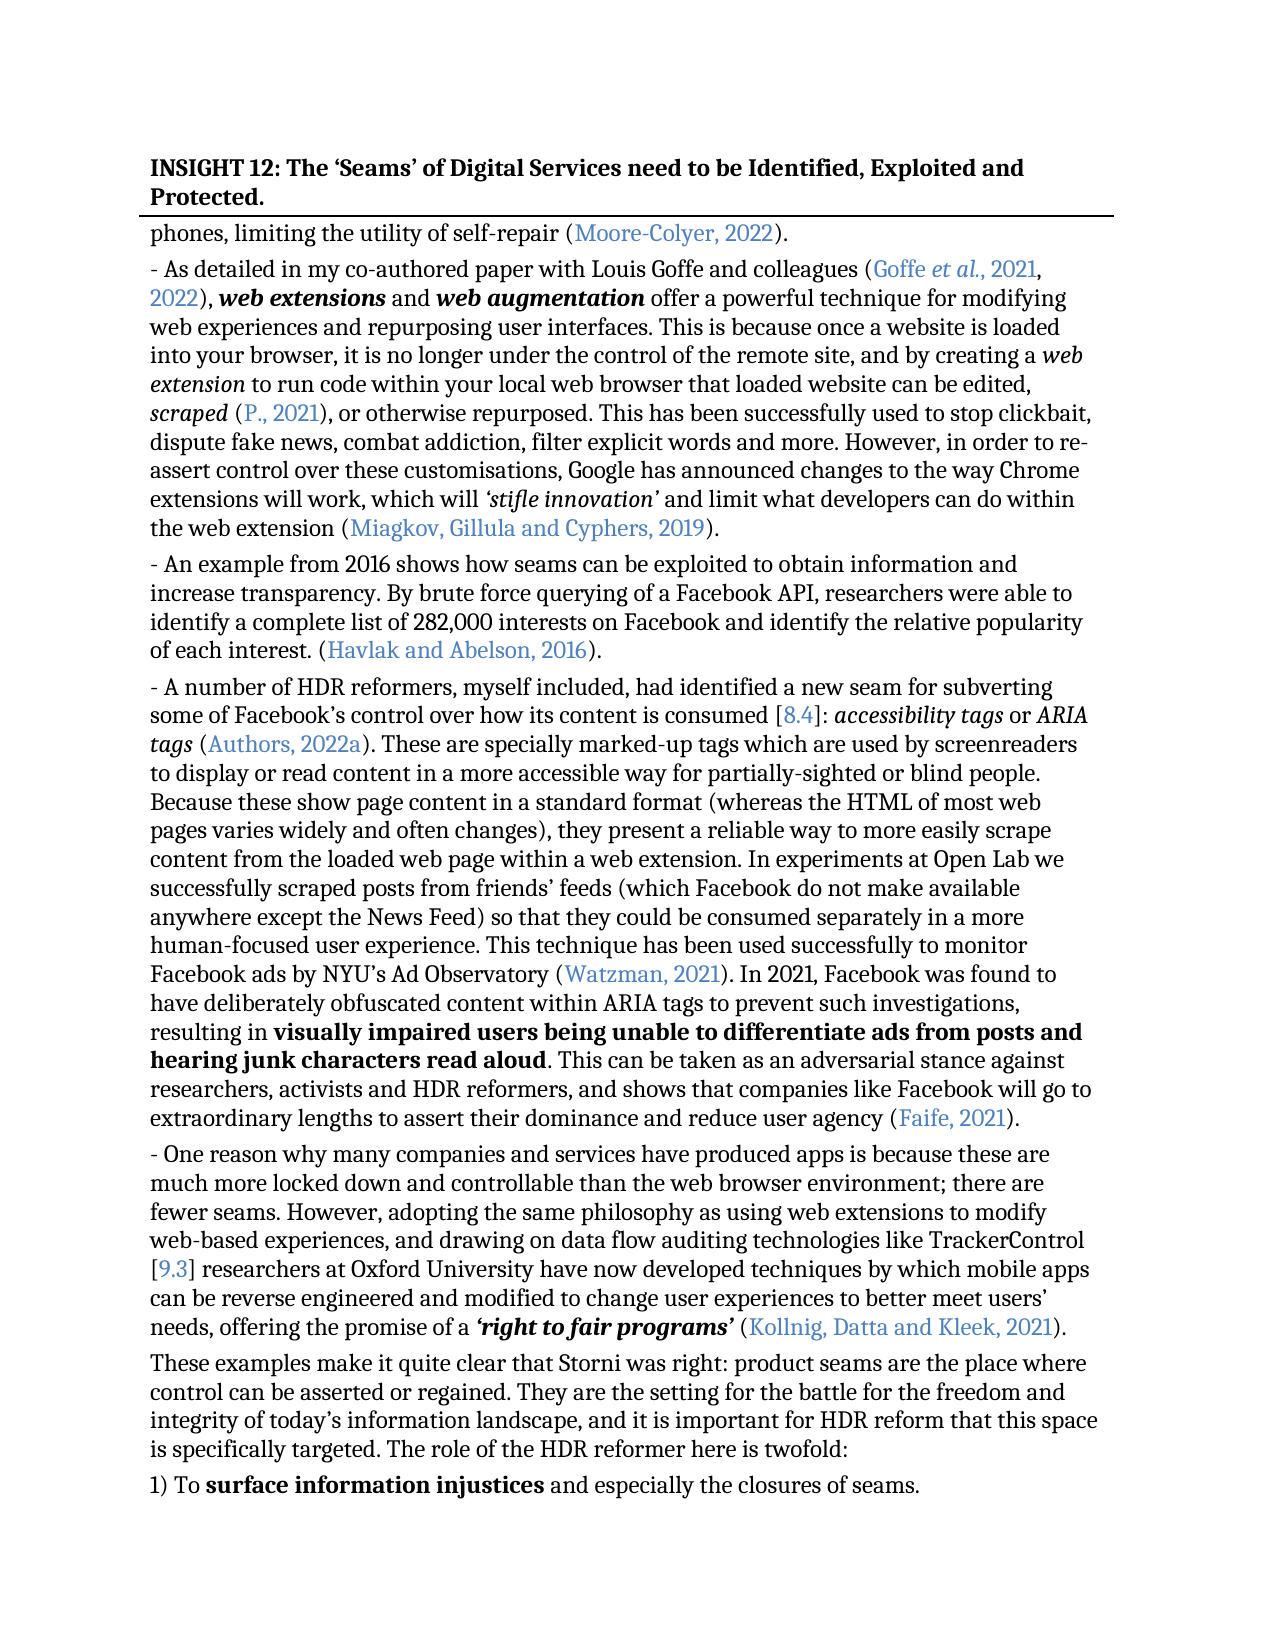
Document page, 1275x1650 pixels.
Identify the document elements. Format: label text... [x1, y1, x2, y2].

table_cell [139, 1468, 1114, 1500]
table_cell - One reason why many companies and services have produced apps is because these are much more locked down and controllable than the web browser environment; there are fewer seams. However, adopting the same philosophy as using web extensions to modify web-based experiences, and drawing on data flow auditing technologies like TrackerControl [9.3] researchers at Oxford University have now developed techniques by which mobile apps can be reverse engineered and modified to change user experiences to better meet users’ needs, offering the promise of a ‘right to fair programs’ (Kollnig, Datta and Kleek, 2021). [139, 1136, 1114, 1345]
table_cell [139, 217, 1114, 251]
table_header INSIGHT 12: The ‘Seams’ of Digital Services need to be Identified, Exploited and Protected. [139, 150, 1114, 215]
table_cell - An example from 2016 shows how seams can be exploited to obtain information and increase transparency. By brute force querying of a Facebook API, researchers were able to identify a complete list of 282,000 interests on Facebook and identify the relative popularity of each interest. (Havlak and Abelson, 2016). [139, 546, 1114, 669]
table_cell - As detailed in my co-authored paper with Louis Goffe and colleagues (Goffe et al., 2021, 2022), web extensions and web augmentation offer a powerful technique for modifying web experiences and repurposing user interfaces. This is because once a website is loaded into your browser, it is no longer under the control of the remote site, and by creating a web extension to run code within your local web browser that loaded website can be edited, scraped (P., 2021), or otherwise repurposed. This has been successfully used to stop clickbait, dispute fake news, combat addiction, filter explicit words and more. However, in order to re-assert control over these customisations, Google has announced changes to the way Chrome extensions will work, which will ‘stifle innovation’ and limit what developers can do within the web extension (Miagkov, Gillula and Cyphers, 2019). [139, 251, 1114, 546]
table_cell These examples make it quite clear that Storni was right: product seams are the place where control can be asserted or regained. They are the setting for the battle for the freedom and integrity of today’s information landscape, and it is important for HDR reform that this space is specifically targeted. The role of the HDR reformer here is twofold: [139, 1345, 1114, 1467]
table_cell - A number of HDR reformers, myself included, had identified a new seam for subverting some of Facebook’s control over how its content is consumed [8.4]: accessibility tags or ARIA tags (Authors, 2022a). These are specially marked-up tags which are used by screenreaders to display or read content in a more accessible way for partially-sighted or blind people. Because these show page content in a standard format (whereas the HTML of most web pages varies widely and often changes), they present a reliable way to more easily scrape content from the loaded web page within a web extension. In experiments at Open Lab we successfully scraped posts from friends’ feeds (which Facebook do not make available anywhere except the News Feed) so that they could be consumed separately in a more human-focused user experience. This technique has been used successfully to monitor Facebook ads by NYU’s Ad Observatory (Watzman, 2021). In 2021, Facebook was found to have deliberately obfuscated content within ARIA tags to prevent such investigations, resulting in visually impaired users being unable to differentiate ads from posts and hearing junk characters read aloud. This can be taken as an adversarial stance against researchers, activists and HDR reformers, and shows that companies like Facebook will go to extraordinary lengths to assert their dominance and reduce user agency (Faife, 2021). [139, 669, 1114, 1136]
